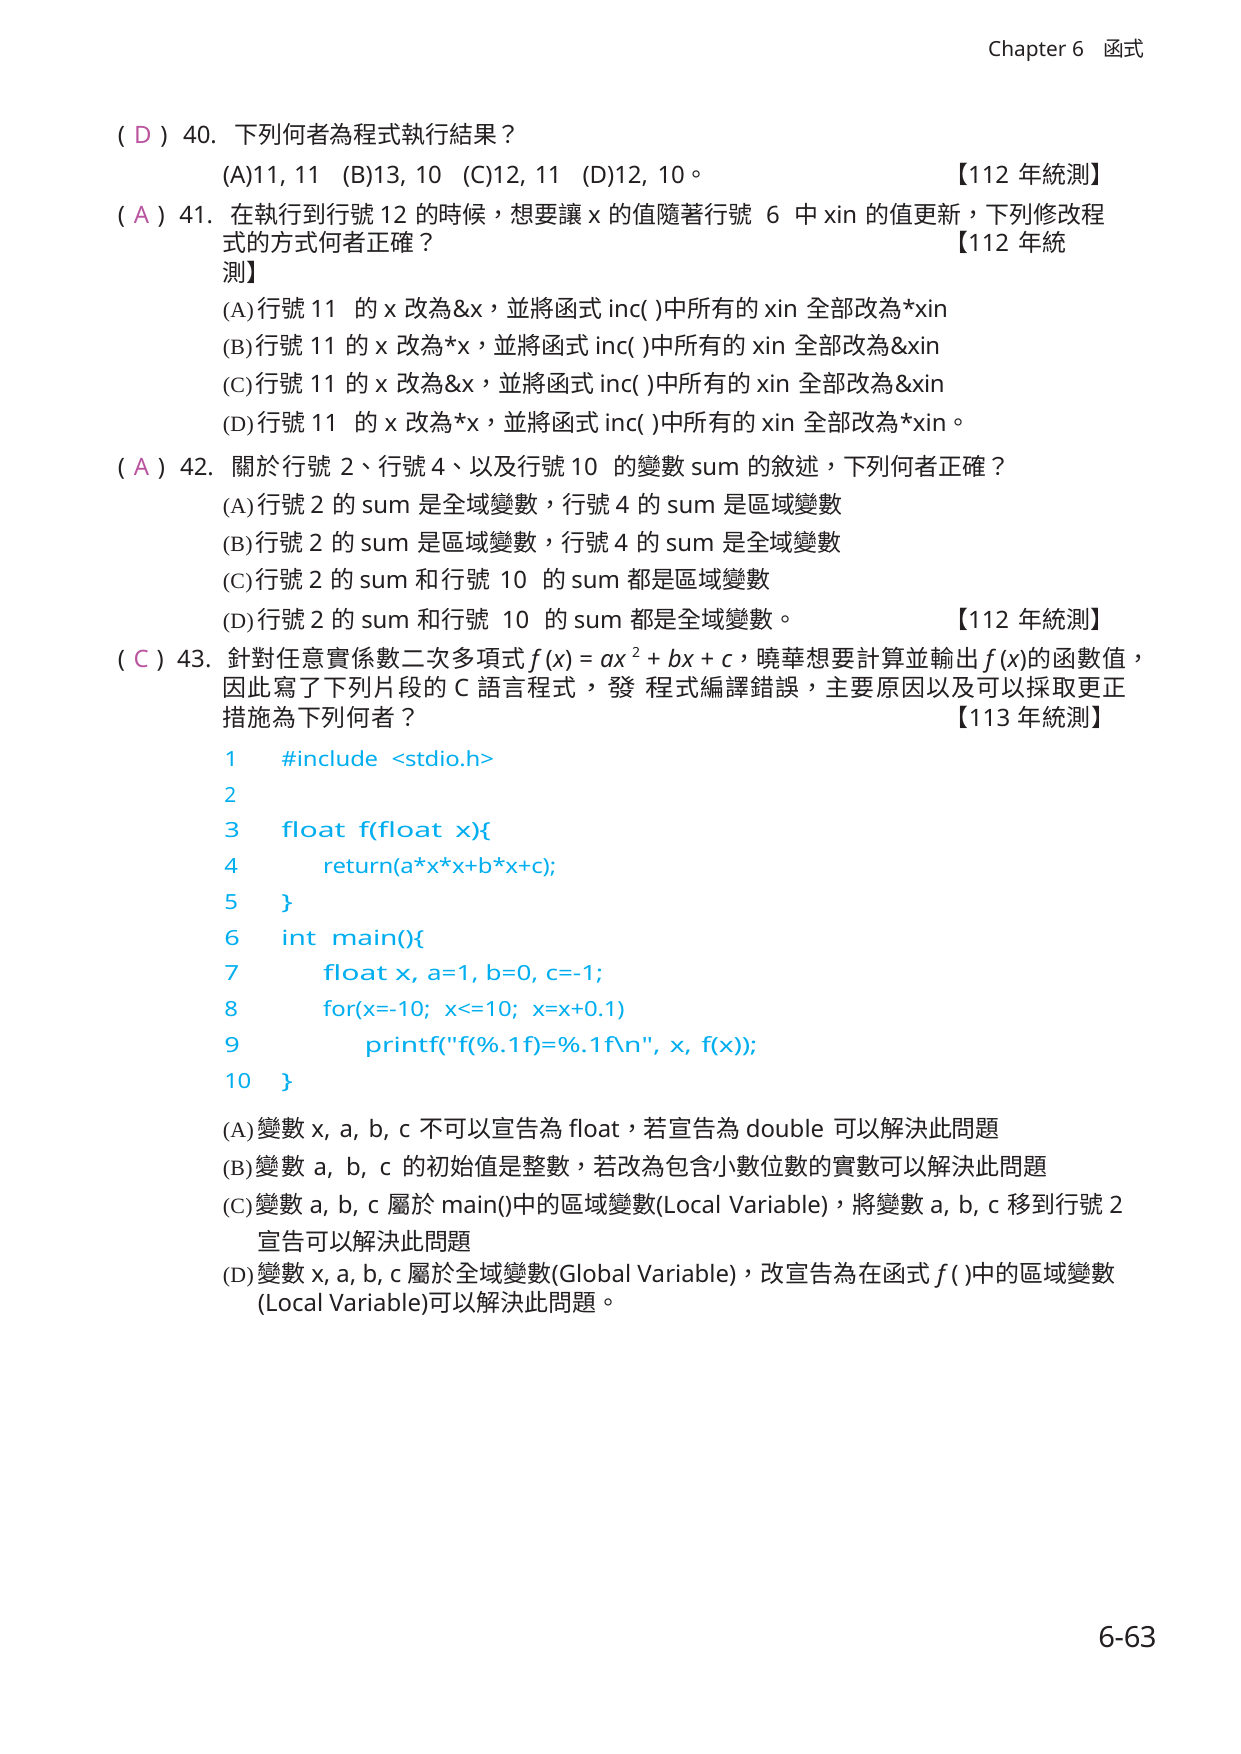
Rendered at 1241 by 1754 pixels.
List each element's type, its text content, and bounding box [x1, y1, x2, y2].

text ( A ) 42. 關於行號 2、行號 4、以及行號 10 的變數 sum 的敘述，下列何者正確？ [118, 443, 1196, 484]
text 4 return(a*x*x+b*x+c); [224, 851, 1196, 880]
list 行號 11 的 x 改為*x，並將函式 inc( )中所有的 xin 全部改為&xin [223, 324, 1196, 362]
text ( D ) 40. 下列何者為程式執行結果？ [118, 111, 1196, 151]
text 5 } [224, 887, 1196, 916]
text 1 #include <stdio.h> [224, 744, 1196, 773]
text ( A ) 41. 在執行到行號 12 的時候，想要讓 x 的值隨著行號 6 中 xin 的值更新，下列修改程式的方式何者正確？ 【112 年統測】 [118, 199, 1110, 288]
text (A)11, 11 (B)13, 10 (C)12, 11 (D)12, 10。 【112 年統測】 [223, 151, 1196, 192]
text Chapter 6 函式 [0, 32, 1145, 63]
text 6 int main(){ [224, 923, 1196, 951]
text 9 printf("f(%.1f)=%.1f\n", x, f(x)); [224, 1030, 1196, 1058]
list 變數 x, a, b, c 屬於全域變數(Global Variable)，改宣告為在函式 f ( )中的區域變數 (Local Variable)可以解決此問題。 [223, 1259, 1122, 1318]
text 2 [224, 780, 1196, 808]
list 行號 11 的 x 改為*x，並將函式 inc( )中所有的 xin 全部改為*xin。 [223, 399, 1196, 440]
text 3 float f(float x){ [224, 816, 1196, 844]
text 7 float x, a=1, b=0, c=-1; [224, 958, 1196, 987]
list 行號 11 的 x 改為&x，並將函式 inc( )中所有的 xin 全部改為*xin [223, 288, 1196, 324]
text 宣告可以解決此問題 [258, 1221, 1196, 1258]
text 8 for(x=-10; x<=10; x=x+0.1) [224, 994, 1196, 1023]
list 變數 a, b, c 的初始值是整數，若改為包含小數位數的實數可以解決此問題 [223, 1146, 1196, 1183]
subtitle 6-63 [0, 1616, 1157, 1656]
list 行號 11 的 x 改為&x，並將函式 inc( )中所有的 xin 全部改為&xin [223, 362, 1196, 399]
list 變數 x, a, b, c 不可以宣告為 float，若宣告為 double 可以解決此問題 [223, 1105, 1196, 1146]
text ( C ) 43. 針對任意實係數二次多項式 f (x) = ax 2 + bx + c，曉華想要計算並輸出 f (x)的函數值，因此寫了下列片段的 C 語言程式，發 程式編譯錯誤，主要原因以及可以採取更正措施為下列何者？ 【113 年統測】 [118, 644, 1127, 733]
list 行號 2 的 sum 和行號 10 的 sum 都是全域變數。 【112 年統測】 [223, 596, 1196, 637]
text 10 } [224, 1066, 1196, 1094]
list 行號 2 的 sum 和行號 10 的 sum 都是區域變數 [223, 559, 1196, 596]
list 變數 a, b, c 屬於 main()中的區域變數(Local Variable)，將變數 a, b, c 移到行號 2 [223, 1183, 1196, 1221]
list 行號 2 的 sum 是全域變數，行號 4 的 sum 是區域變數 [223, 484, 1196, 521]
list 行號 2 的 sum 是區域變數，行號 4 的 sum 是全域變數 [223, 521, 1196, 559]
